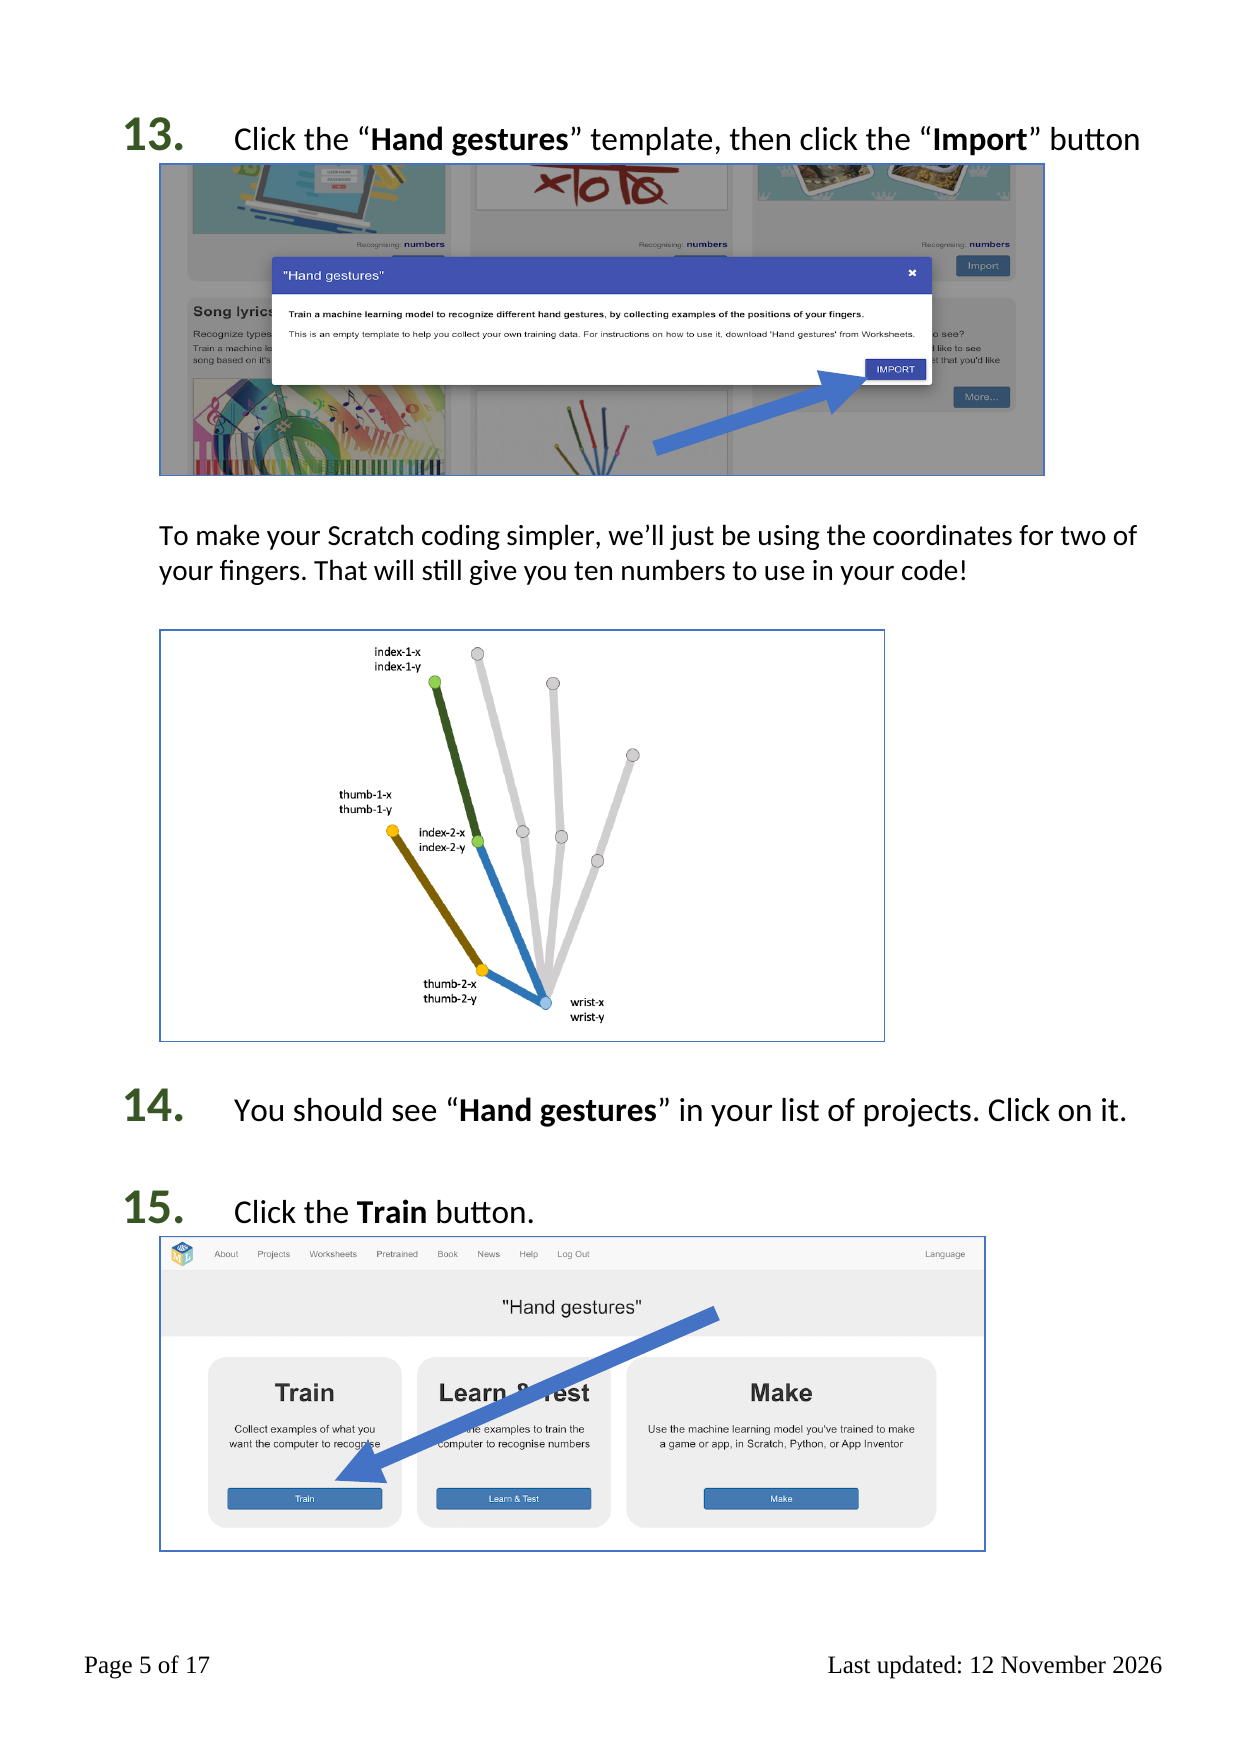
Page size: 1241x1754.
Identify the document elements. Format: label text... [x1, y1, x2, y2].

picture [161, 1237, 984, 1550]
list You should see “Hand gestures” in your list of projects. Click on it. [121, 1073, 1164, 1134]
picture [161, 165, 1043, 475]
picture [161, 631, 884, 1041]
